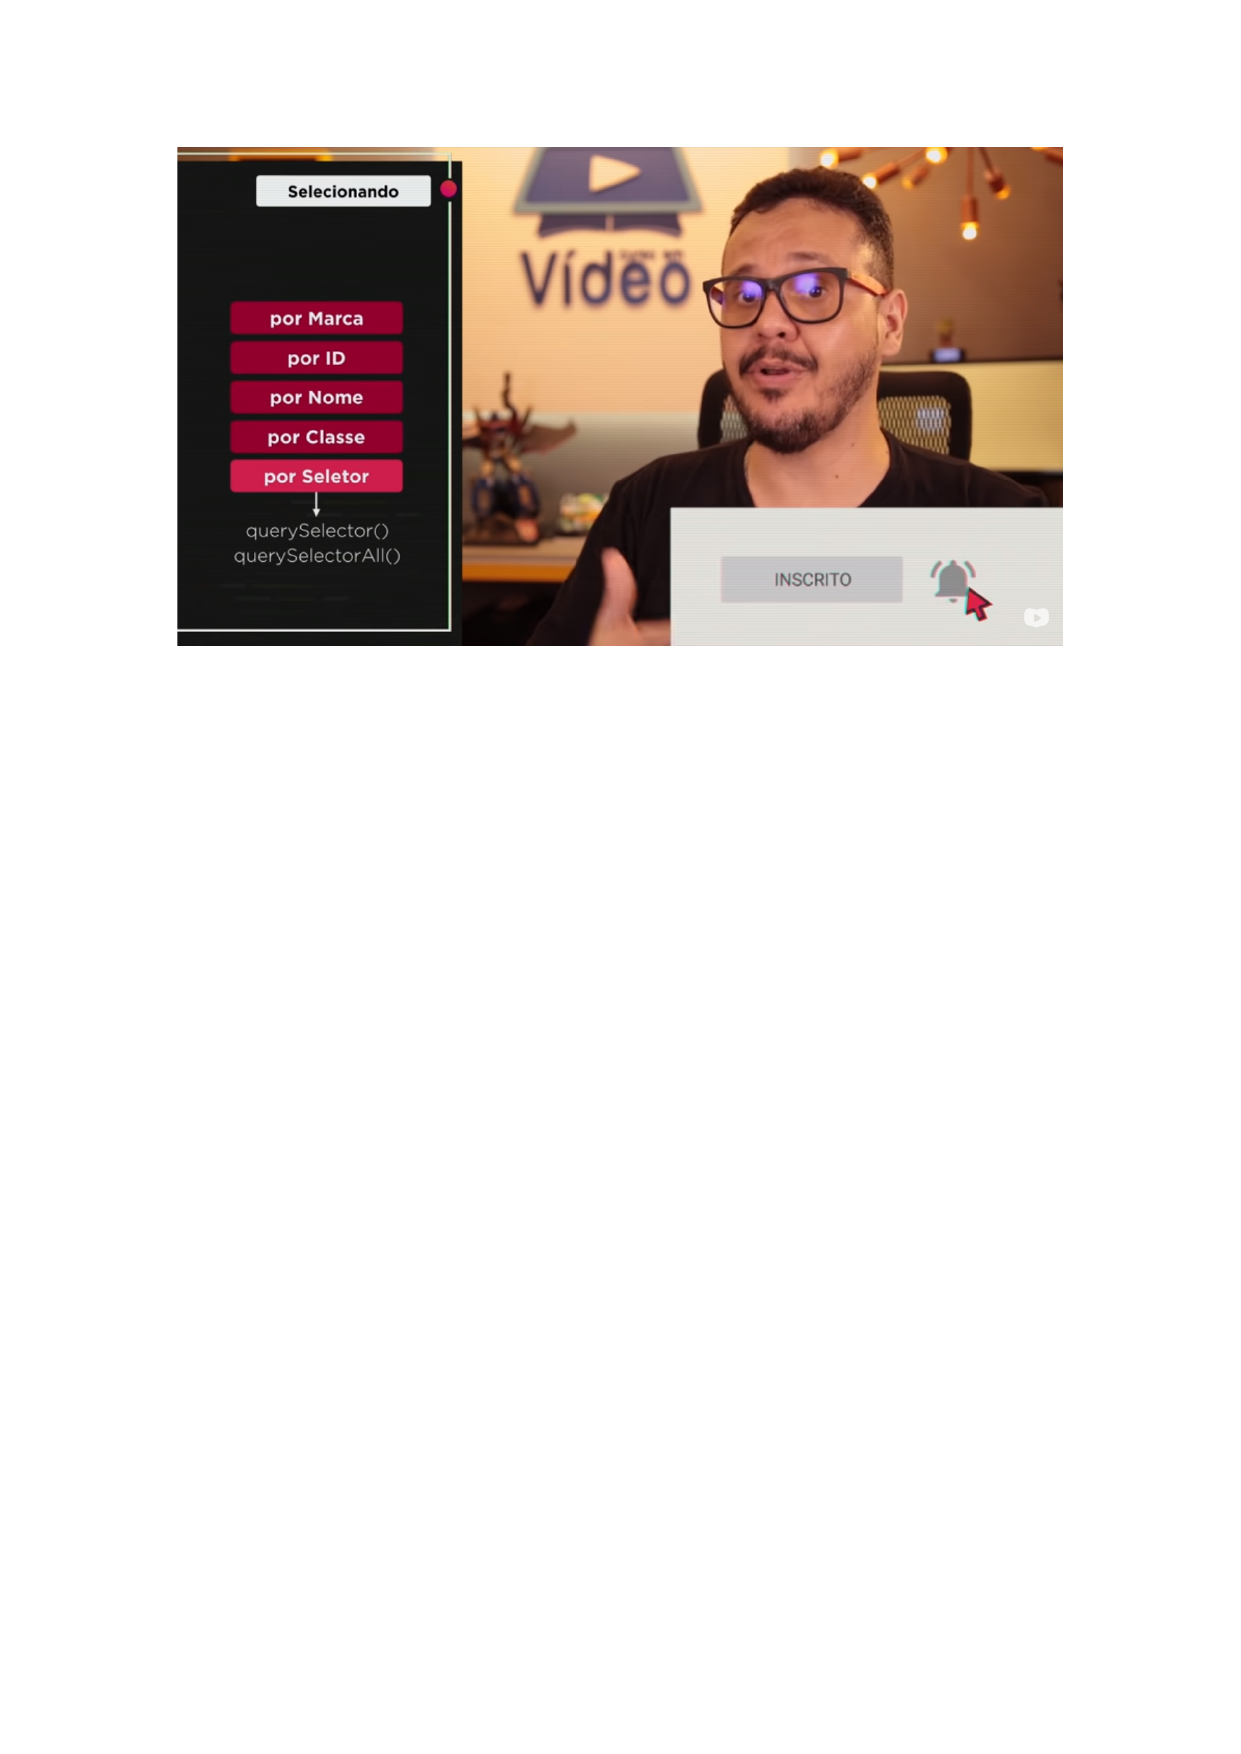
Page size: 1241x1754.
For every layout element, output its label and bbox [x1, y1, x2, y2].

picture [177, 147, 1063, 646]
